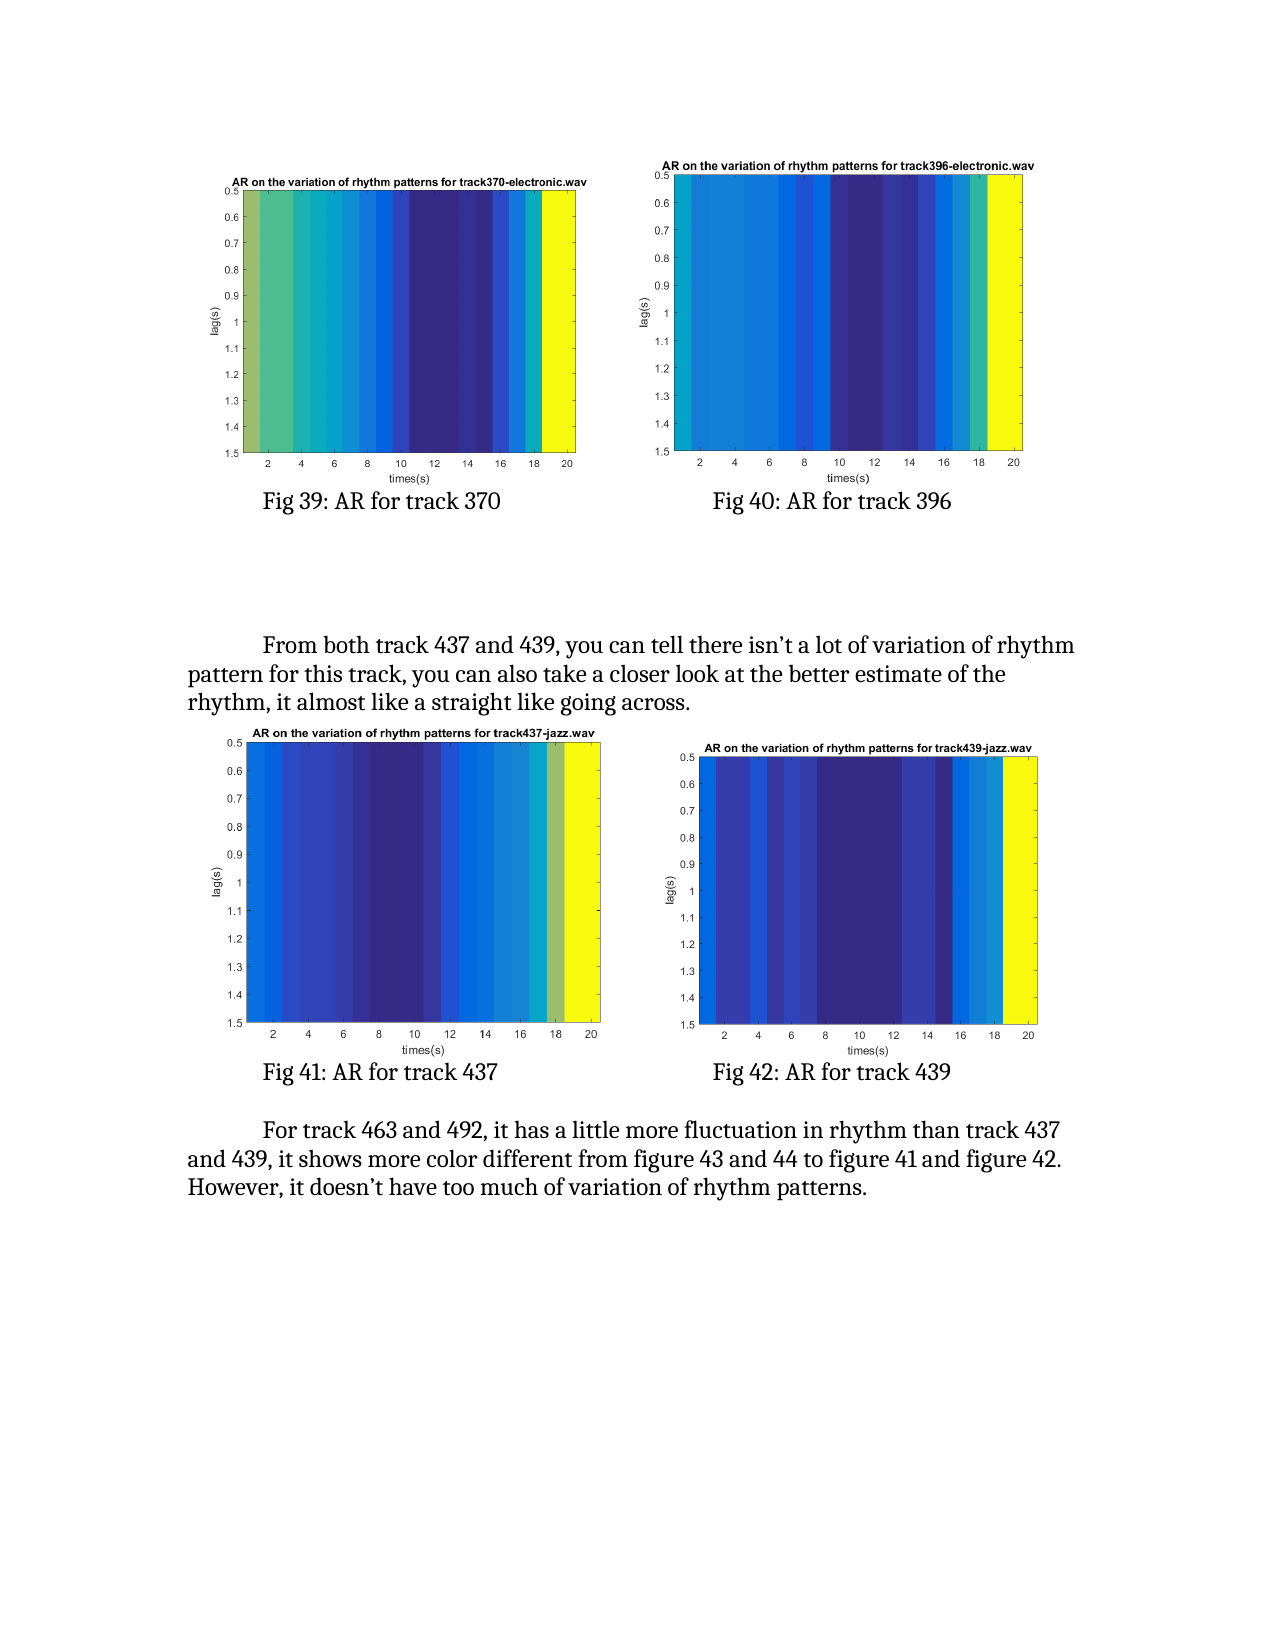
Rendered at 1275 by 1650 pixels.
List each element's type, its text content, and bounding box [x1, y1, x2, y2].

picture [187, 150, 1065, 487]
picture [187, 717, 1078, 1059]
text From both track 437 and 439, you can tell there isn’t a lot of variation of rhythm pattern for this track, you can also take a closer look at the better estimate of the rhythm, it almost like a straight like going across. [187, 631, 1087, 717]
text Fig 39: AR for track 370 Fig 40: AR for track 396 [187, 487, 1087, 516]
text Fig 41: AR for track 437 Fig 42: AR for track 439 [187, 1058, 1087, 1087]
text For track 463 and 492, it has a little more fluctuation in rhythm than track 437 and 439, it shows more color different from figure 43 and 44 to figure 41 and figure 42. However, it doesn’t have too much of variation of rhythm patterns. [187, 1116, 1087, 1202]
